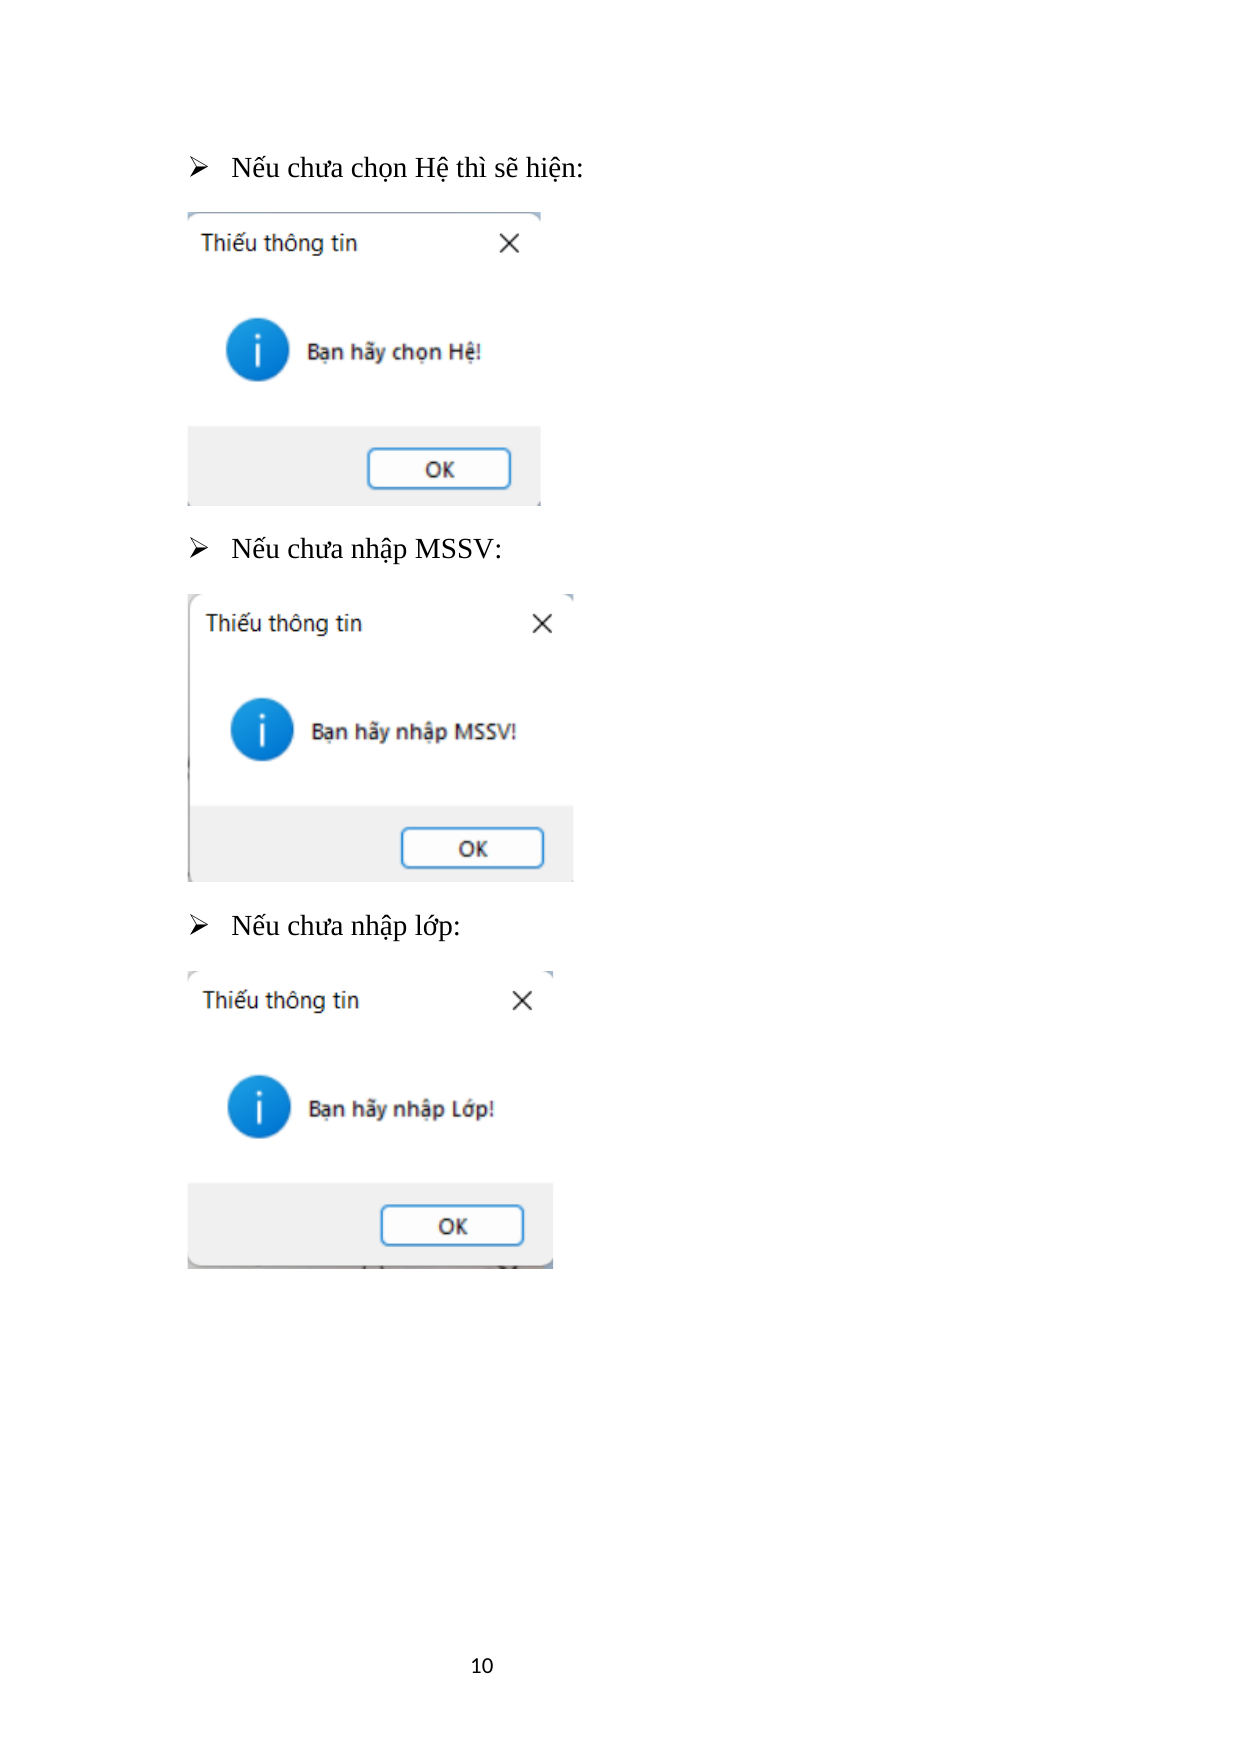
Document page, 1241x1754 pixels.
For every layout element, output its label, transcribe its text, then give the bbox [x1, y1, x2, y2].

picture [187, 971, 554, 1269]
picture [187, 212, 541, 506]
list Nếu chưa nhập MSSV: [187, 532, 1053, 565]
picture [187, 594, 574, 882]
list Nếu chưa chọn Hệ thì sẽ hiện: [187, 150, 1053, 184]
list Nếu chưa nhập lớp: [187, 908, 1053, 942]
